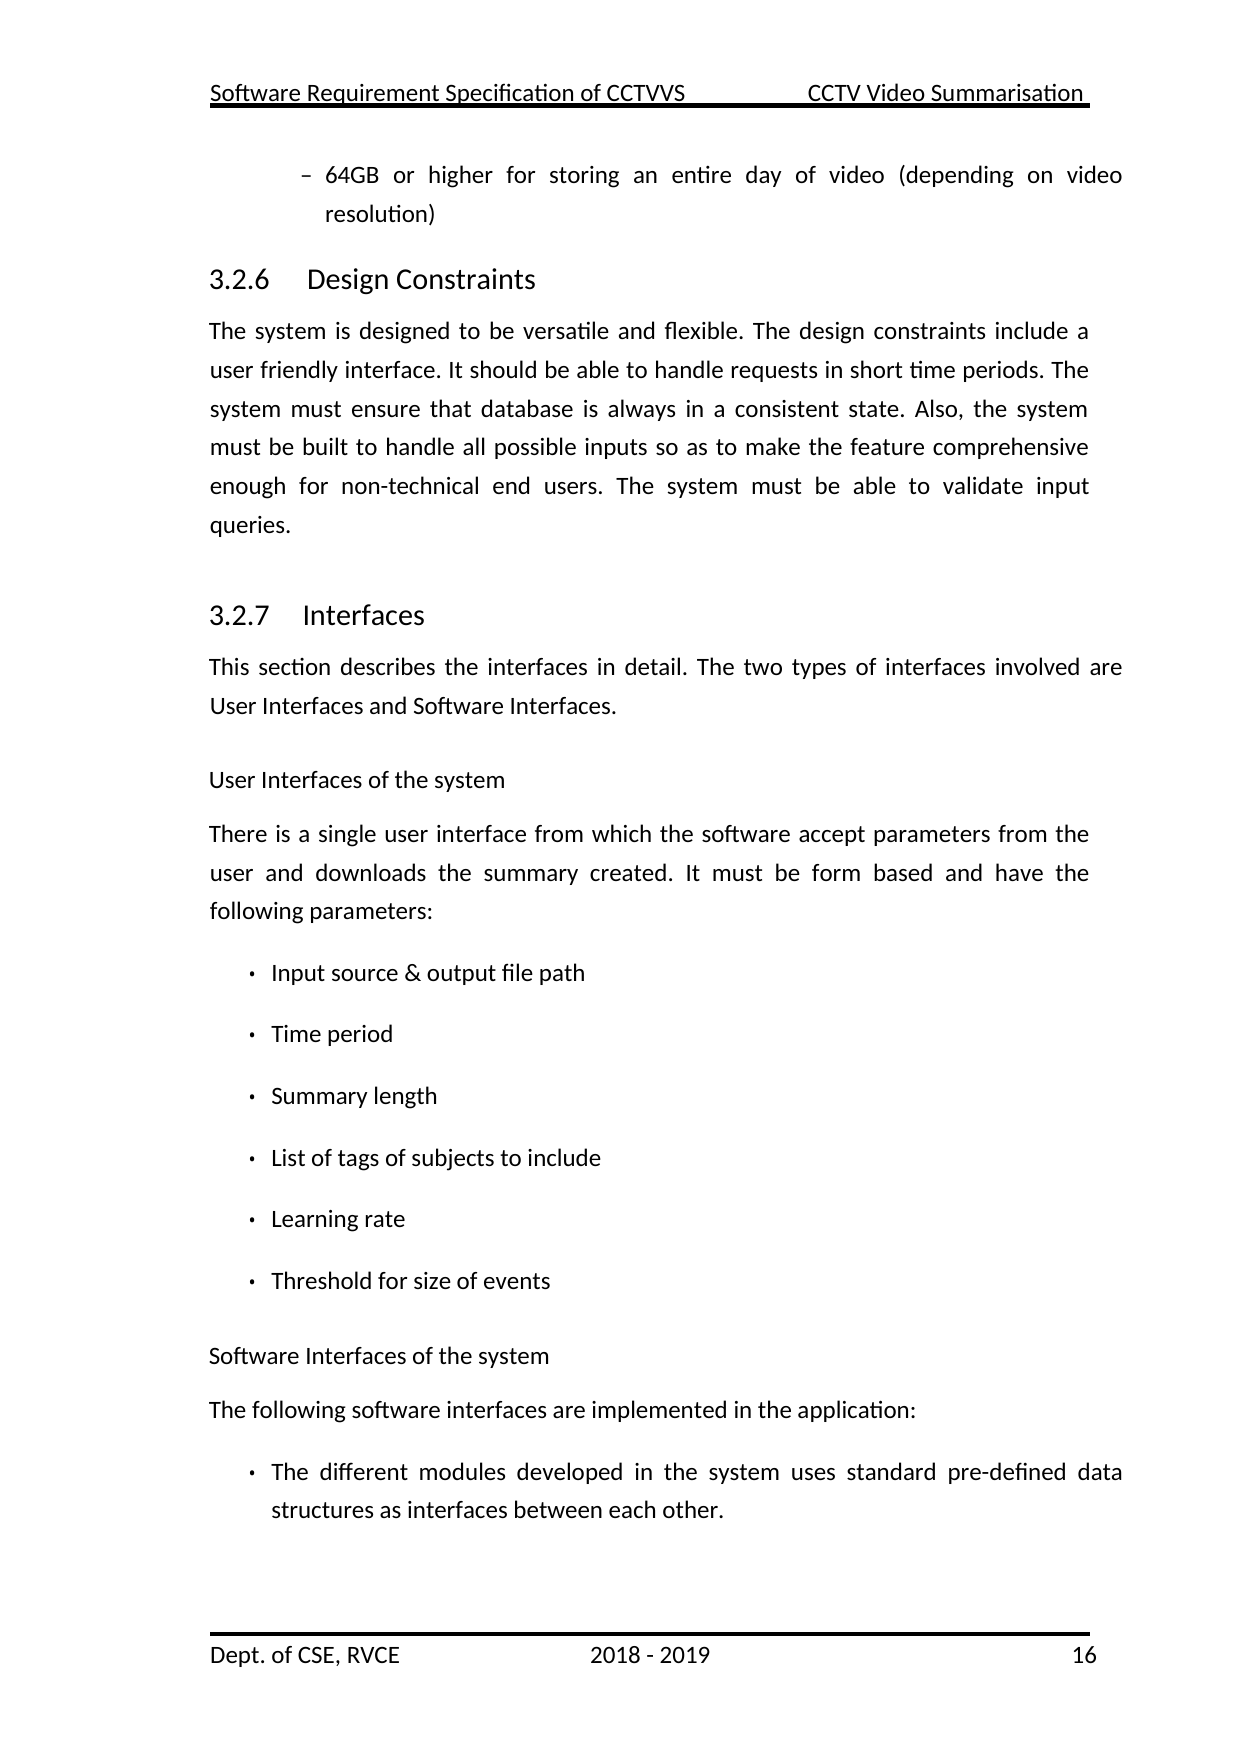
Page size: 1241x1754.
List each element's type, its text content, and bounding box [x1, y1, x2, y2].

text There is a single user interface from which the software accept parameters from the user and downloads the summary created. It must be form based and have the following parameters: [208, 818, 1090, 926]
subtitle 3.2.6 Design Constraints [208, 260, 1124, 297]
list Threshold for size of events [246, 1265, 1124, 1295]
subtitle 3.2.7 Interfaces [208, 596, 1124, 633]
list 64GB or higher for storing an entire day of video (depending on video resolution) [300, 159, 1124, 229]
list Input source & output file path [246, 957, 1124, 987]
text Software Interfaces of the system [208, 1340, 1124, 1371]
list Time period [246, 1018, 1124, 1049]
text User Interfaces of the system [208, 764, 1124, 795]
text The system is designed to be versatile and flexible. The design constraints include a user friendly interface. It should be able to handle requests in short time periods. The system must ensure that database is always in a consistent state. Also, the system must be built to handle all possible inputs so as to make the feature comprehensive enough for non-technical end users. The system must be able to validate input queries. [208, 315, 1090, 539]
list Summary length [246, 1080, 1124, 1111]
list Learning rate [246, 1203, 1124, 1234]
list List of tags of subjects to include [246, 1142, 1124, 1172]
list The different modules developed in the system uses standard pre-defined data structures as interfaces between each other. [246, 1456, 1124, 1525]
text This section describes the interfaces in detail. The two types of interfaces involved are User Interfaces and Software Interfaces. [208, 651, 1124, 721]
text The following software interfaces are implemented in the application: [208, 1394, 1124, 1424]
